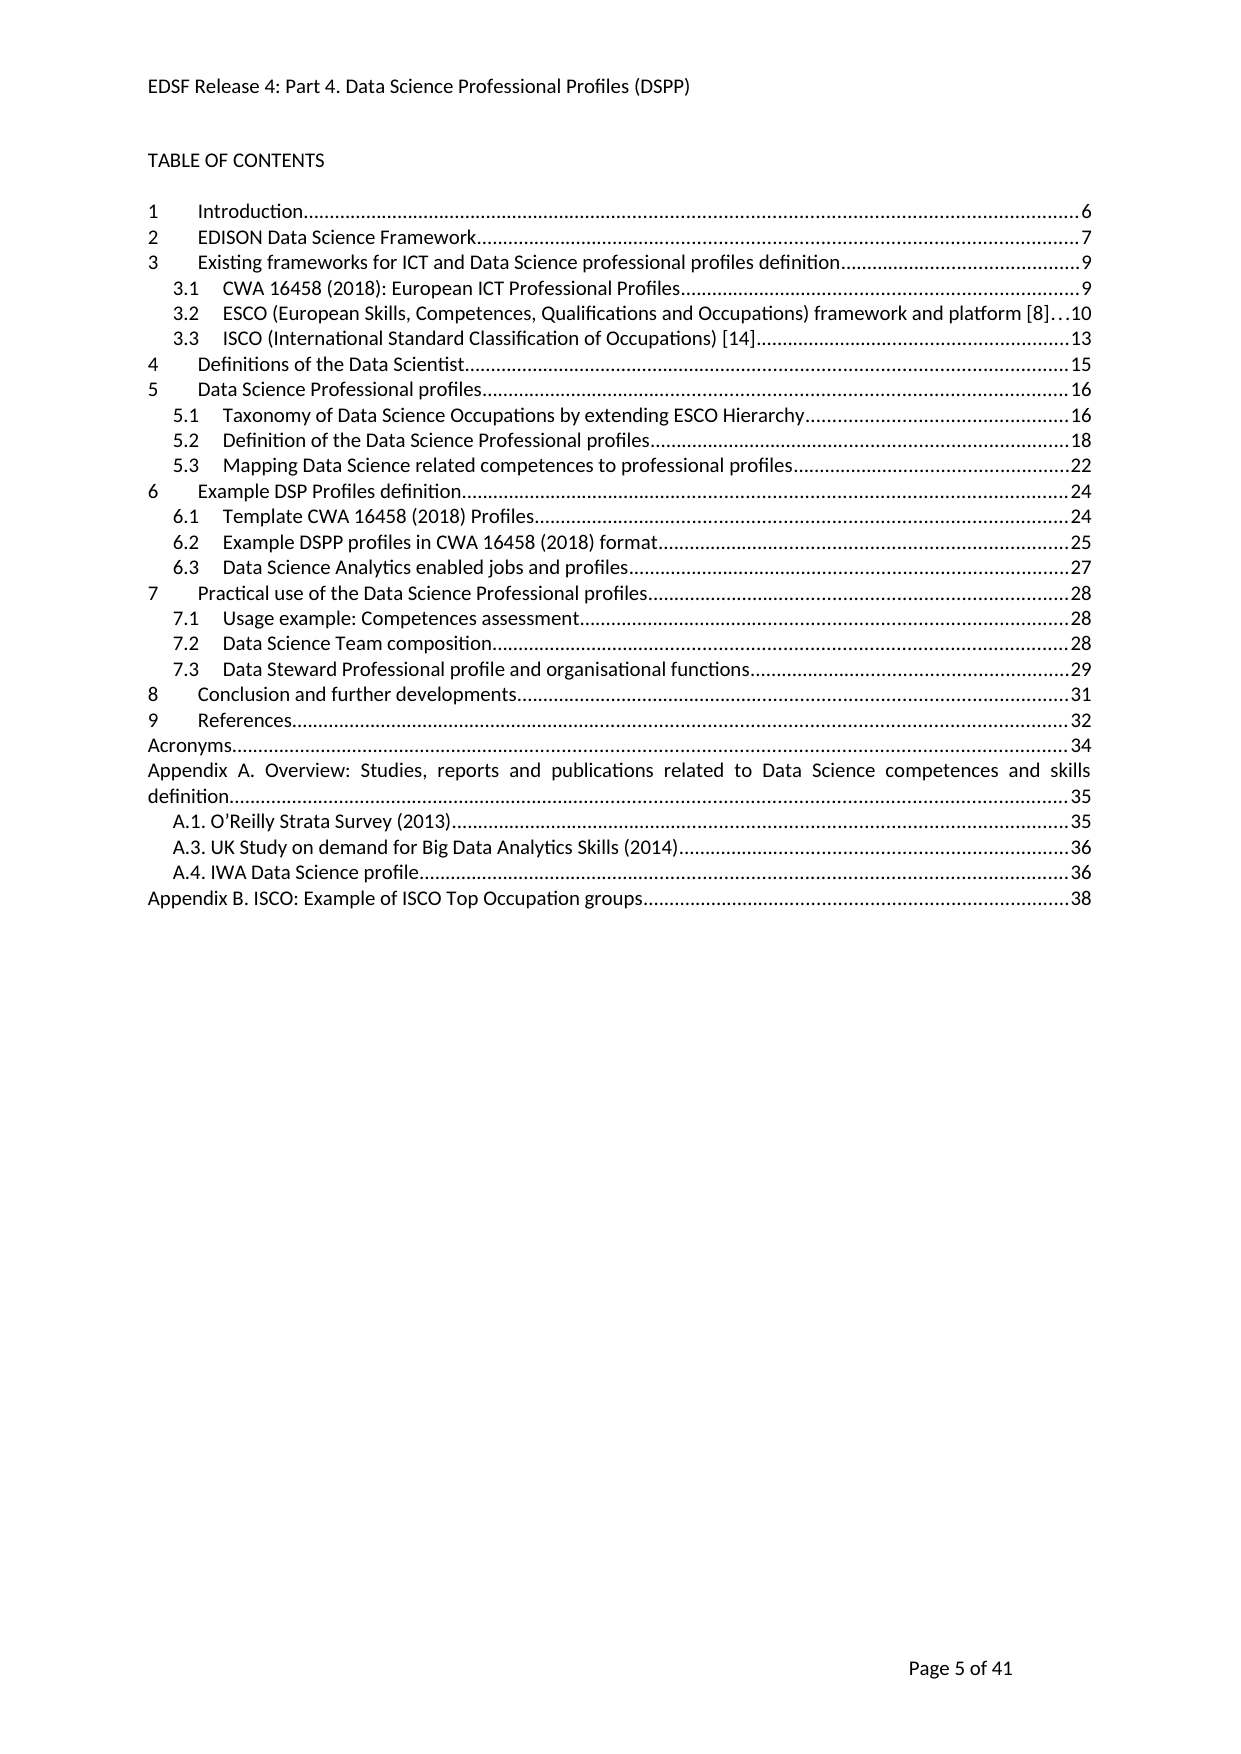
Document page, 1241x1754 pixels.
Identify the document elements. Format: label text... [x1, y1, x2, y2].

text 7 Practical use of the Data Science Professional profiles 28 [148, 580, 1093, 605]
text 3.3 ISCO (International Standard Classification of Occupations) [14] 13 [173, 326, 1093, 351]
text 6.2 Example DSPP profiles in CWA 16458 (2018) format 25 [173, 529, 1093, 554]
text 1 Introduction 6 [148, 198, 1093, 224]
text 3.2 ESCO (European Skills, Competences, Qualifications and Occupations) framework and platform [8] 10 [173, 300, 1093, 326]
text Appendix B. ISCO: Example of ISCO Top Occupation groups 38 [148, 885, 1093, 910]
text 3.1 CWA 16458 (2018): European ICT Professional Profiles 9 [173, 275, 1093, 300]
text A.4. IWA Data Science profile 36 [173, 859, 1093, 885]
text A.1. O’Reilly Strata Survey (2013) 35 [173, 808, 1093, 834]
text 6.3 Data Science Analytics enabled jobs and profiles 27 [173, 554, 1093, 580]
text 5.3 Mapping Data Science related competences to professional profiles 22 [173, 453, 1093, 478]
text Acronyms 34 [148, 732, 1093, 758]
text 5 Data Science Professional profiles 16 [148, 376, 1093, 402]
text Appendix A. Overview: Studies, reports and publications related to Data Science competences and skills definition 35 [148, 758, 1093, 808]
text TABLE OF CONTENTS [148, 148, 1093, 173]
text 7.1 Usage example: Competences assessment 28 [173, 605, 1093, 631]
text 8 Conclusion and further developments 31 [148, 681, 1093, 707]
text 6.1 Template CWA 16458 (2018) Profiles 24 [173, 503, 1093, 529]
text 7.2 Data Science Team composition 28 [173, 631, 1093, 656]
text A.3. UK Study on demand for Big Data Analytics Skills (2014) 36 [173, 834, 1093, 859]
text 9 References 32 [148, 707, 1093, 732]
text 5.2 Definition of the Data Science Professional profiles 18 [173, 427, 1093, 453]
text 4 Definitions of the Data Scientist 15 [148, 351, 1093, 376]
text 6 Example DSP Profiles definition 24 [148, 478, 1093, 503]
text 5.1 Taxonomy of Data Science Occupations by extending ESCO Hierarchy 16 [173, 402, 1093, 427]
text 2 EDISON Data Science Framework 7 [148, 224, 1093, 249]
text 7.3 Data Steward Professional profile and organisational functions 29 [173, 656, 1093, 681]
text 3 Existing frameworks for ICT and Data Science professional profiles definition 9 [148, 249, 1093, 275]
